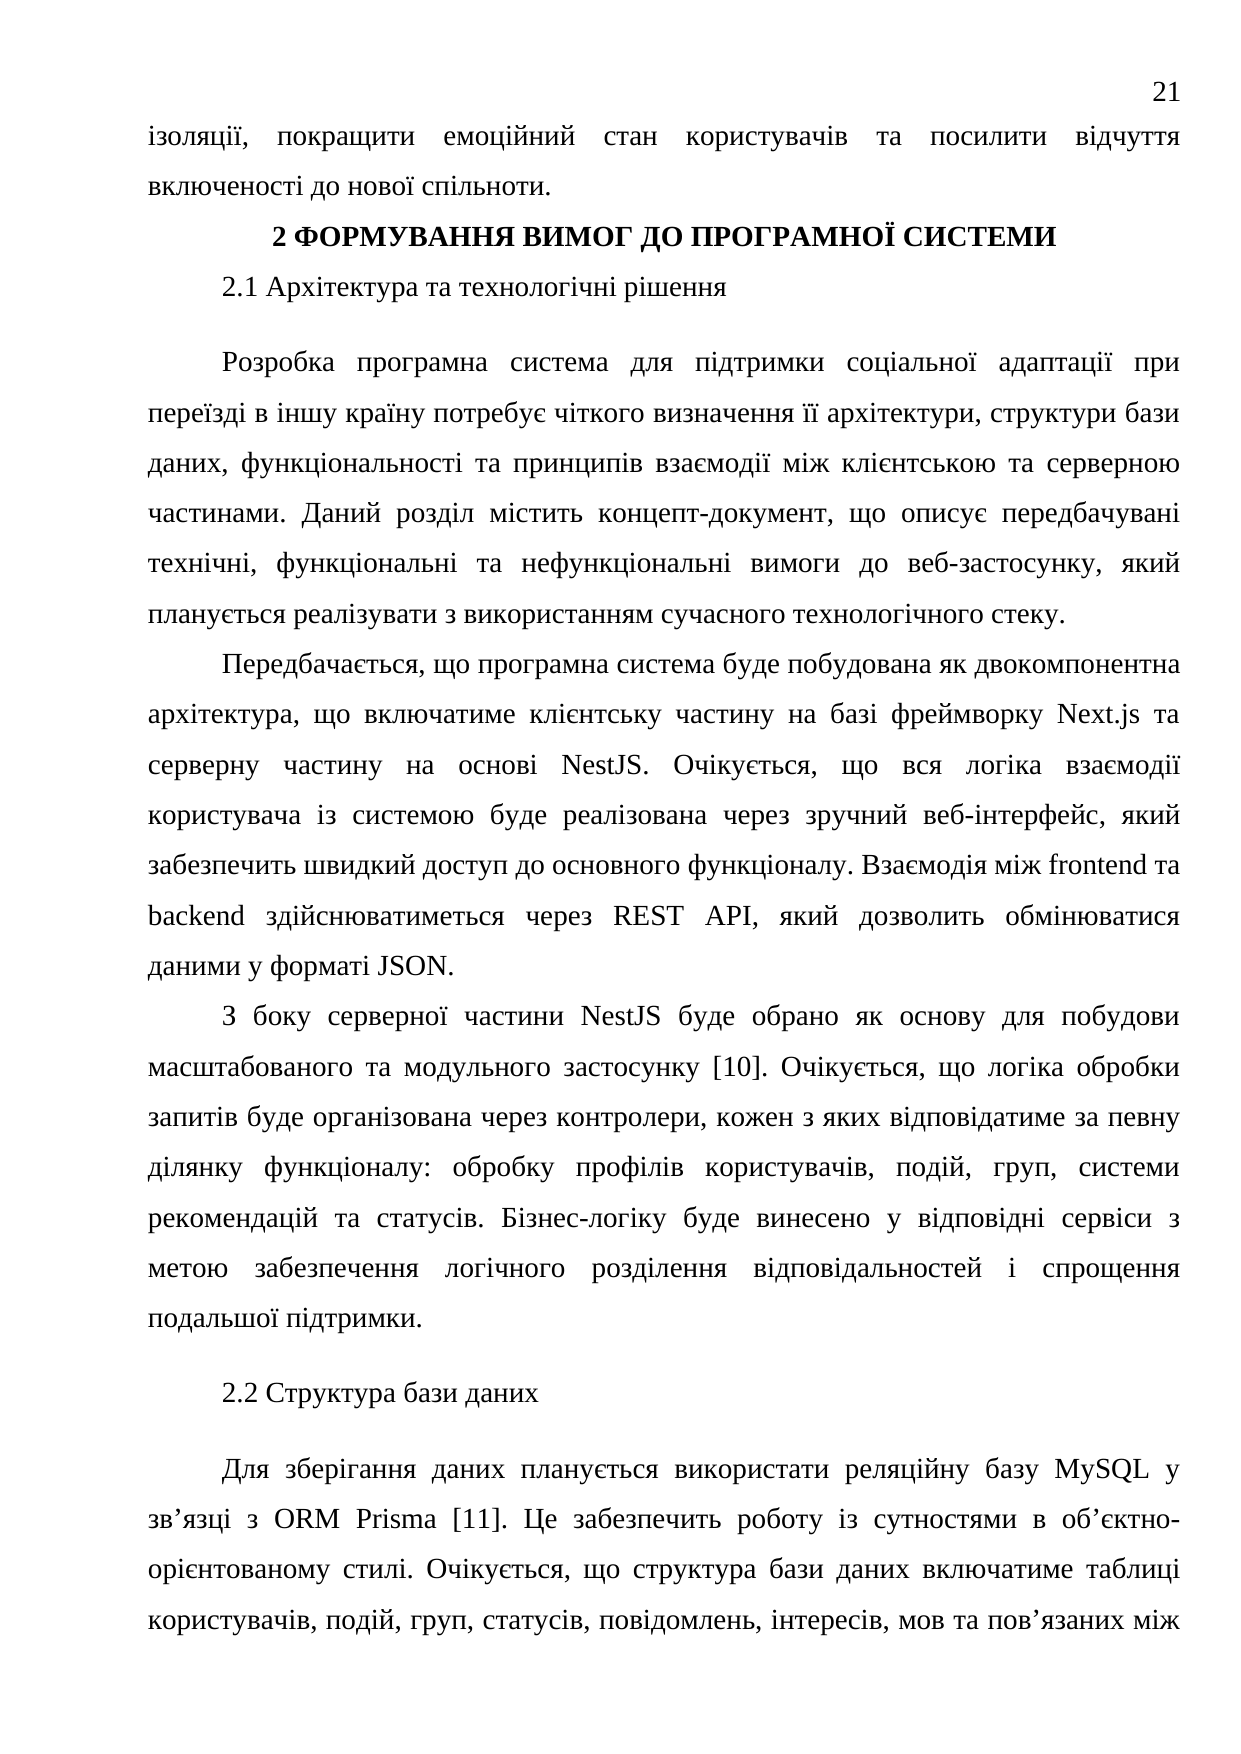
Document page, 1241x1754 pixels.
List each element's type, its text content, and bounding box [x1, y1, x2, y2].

text 2.1 Архітектура та технологічні рішення [148, 269, 1181, 303]
text 2 Формування вимог до програмної системи [148, 219, 1181, 252]
text З боку серверної частини NestJS буде обрано як основу для побудови масштабованого та модульного застосунку [10]. Очікується, що логіка обробки запитів буде організована через контролери, кожен з яких відповідатиме за певну ділянку функціоналу: обробку профілів користувачів, подій, груп, системи рекомендацій та статусів. Бізнес-логіку буде винесено у відповідні сервіси з метою забезпечення логічного розділення відповідальностей і спрощення подальшої підтримки. [148, 998, 1181, 1334]
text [148, 1451, 1181, 1635]
text Розробка програмна система для підтримки соціальної адаптації при переїзді в іншу країну потребує чіткого визначення її архітектури, структури бази даних, функціональності та принципів взаємодії між клієнтською та серверною частинами. Даний розділ містить концепт-документ, що описує передбачувані технічні, функціональні та нефункціональні вимоги до веб-застосунку, який планується реалізувати з використанням сучасного технологічного стеку. [148, 344, 1181, 629]
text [148, 118, 1181, 202]
text 2.2 Структура бази даних [148, 1376, 1181, 1409]
text Передбачається, що програмна система буде побудована як двокомпонентна архітектура, що включатиме клієнтську частину на базі фреймворку Next.js та серверну частину на основі NestJS. Очікується, що вся логіка взаємодії користувача із системою буде реалізована через зручний веб-інтерфейс, який забезпечить швидкий доступ до основного функціоналу. Взаємодія між frontend та backend здійснюватиметься через REST API, який дозволить обмінюватися даними у форматі JSON. [148, 646, 1181, 982]
